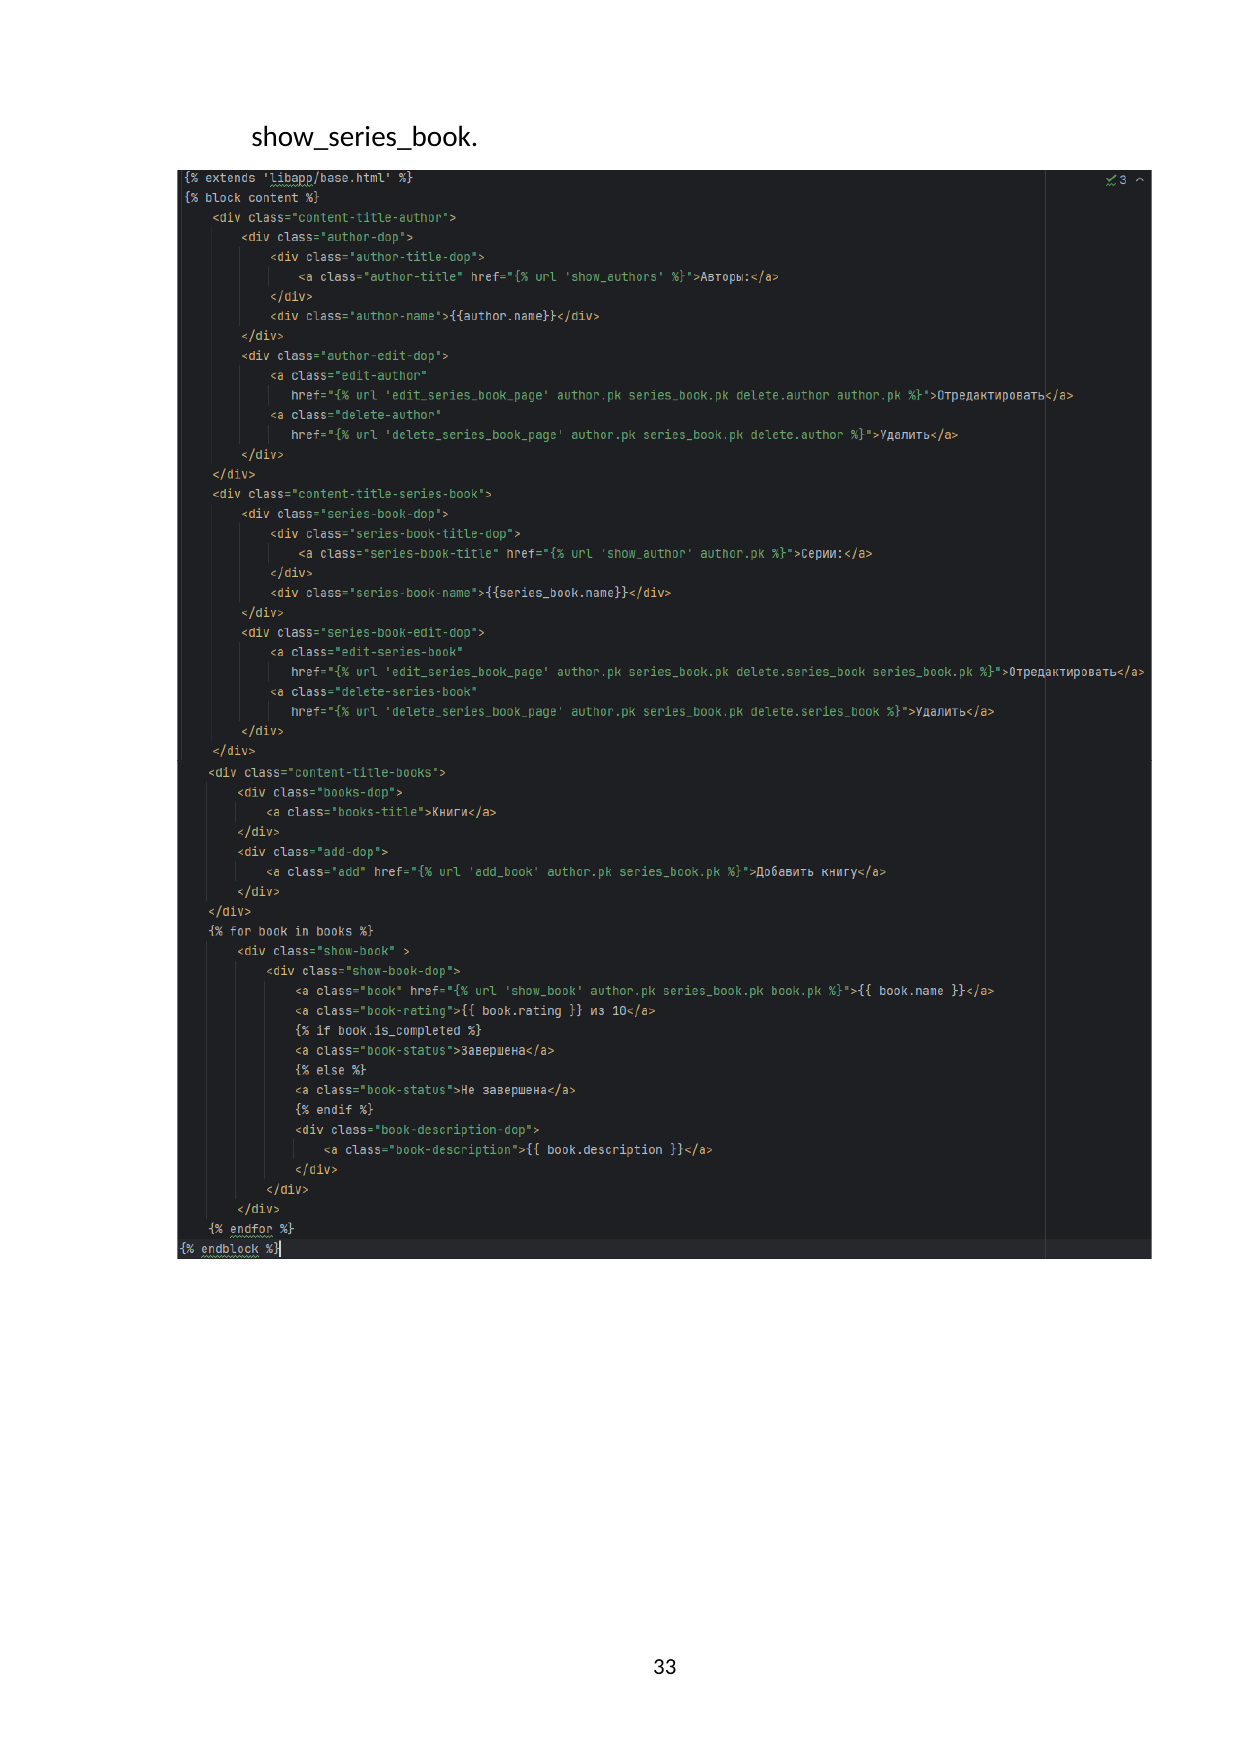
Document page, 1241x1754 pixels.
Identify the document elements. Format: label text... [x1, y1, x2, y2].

picture [177, 170, 1152, 1259]
text show_series_book. [177, 118, 1152, 154]
